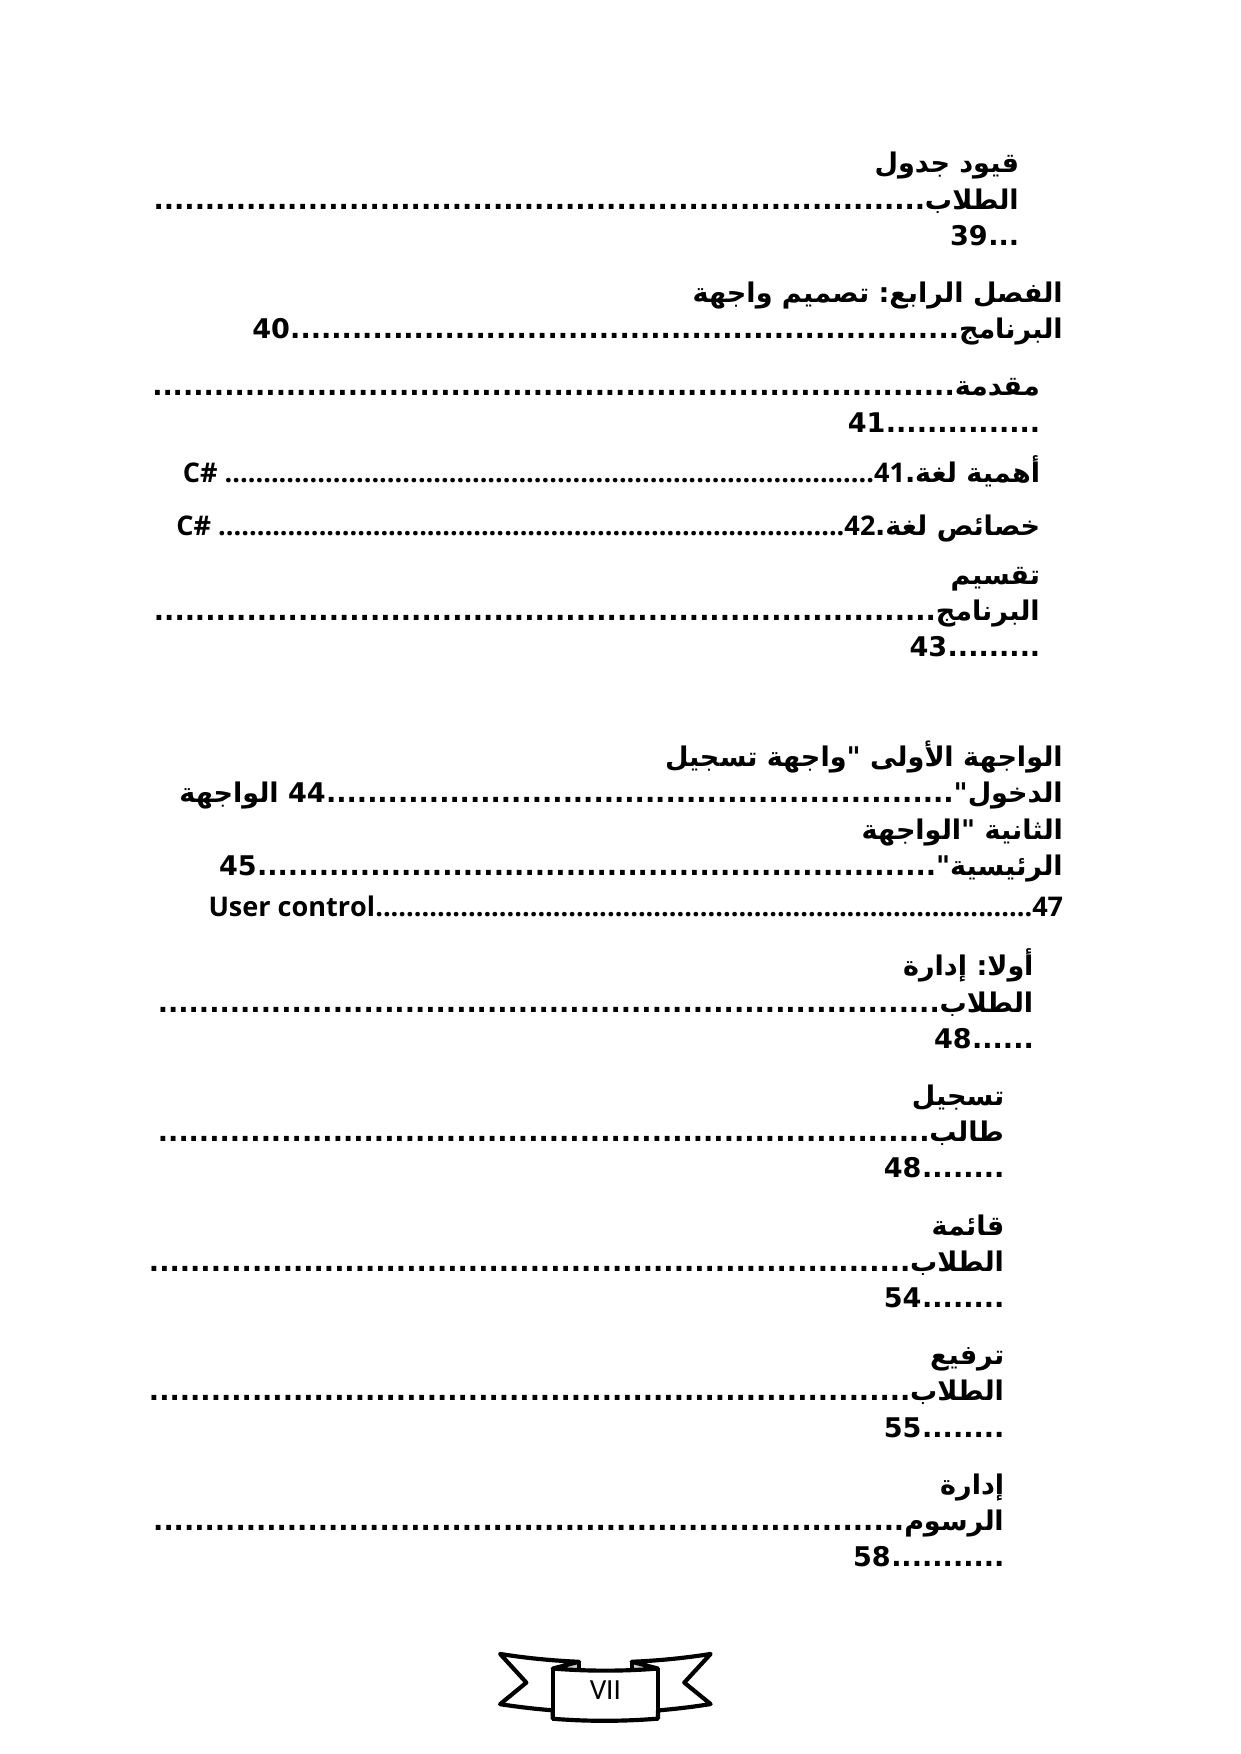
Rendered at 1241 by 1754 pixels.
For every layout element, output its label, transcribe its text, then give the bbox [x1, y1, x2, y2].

text الواجهة الأولى "واجهة تسجيل الدخول".............................................................44 الواجهة الثانية "الواجهة الرئيسية"..................................................................45 User control.....................................................................................47 [148, 742, 1063, 924]
text أهمية لغة.C# ....................................................................................41 [148, 453, 1040, 490]
text مقدمة.............................................................................................41 [148, 371, 1040, 438]
text قيود جدول الطلاب..............................................................................39 [148, 148, 1019, 252]
text الفصل الرابع: تصميم واجهة البرنامج.................................................................40 [148, 277, 1063, 345]
text تسجيل طالب...................................................................................48 [148, 1080, 1004, 1184]
text قائمة الطلاب..................................................................................54 [148, 1210, 1004, 1314]
text إدارة الرسوم....................................................................................58 [148, 1469, 1004, 1573]
text خصائص لغة.C# .................................................................................42 [148, 506, 1040, 543]
text تقسيم البرنامج.....................................................................................43 [148, 559, 1040, 663]
text أولا: إدارة الطلاب..................................................................................48 [148, 951, 1034, 1055]
text ترفيع الطلاب..................................................................................55 [148, 1339, 1004, 1443]
